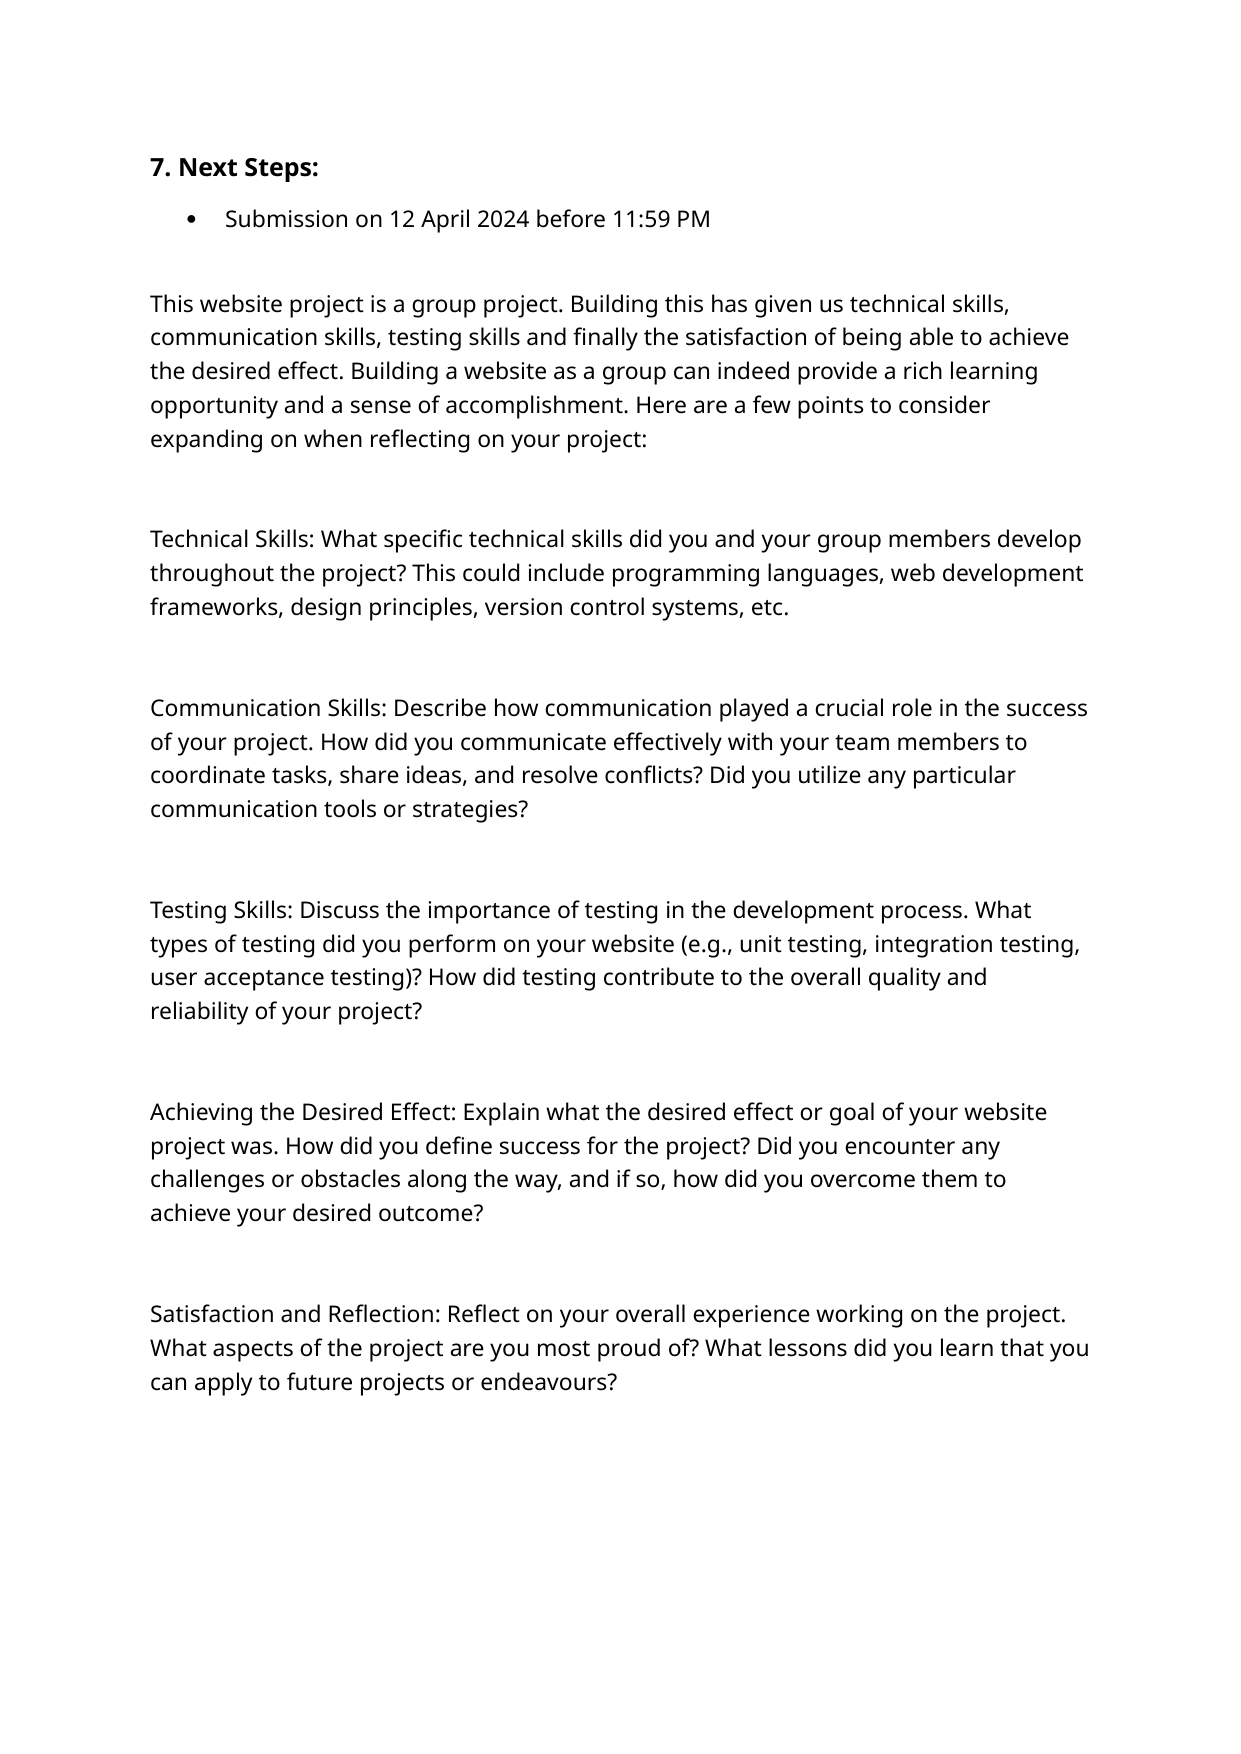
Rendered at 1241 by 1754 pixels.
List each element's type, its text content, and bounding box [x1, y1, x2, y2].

text Testing Skills: Discuss the importance of testing in the development process. What types of testing did you perform on your website (e.g., unit testing, integration testing, user acceptance testing)? How did testing contribute to the overall quality and reliability of your project? [150, 894, 1090, 1026]
text Satisfaction and Reflection: Reflect on your overall experience working on the project. What aspects of the project are you most proud of? What lessons did you learn that you can apply to future projects or endeavours? [150, 1298, 1090, 1397]
text 7. Next Steps: [150, 150, 1090, 184]
text Technical Skills: What specific technical skills did you and your group members develop throughout the project? This could include programming languages, web development frameworks, design principles, version control systems, etc. [150, 523, 1090, 622]
text This website project is a group project. Building this has given us technical skills, communication skills, testing skills and finally the satisfaction of being able to achieve the desired effect. Building a website as a group can indeed provide a rich learning opportunity and a sense of accomplishment. Here are a few points to consider expanding on when reflecting on your project: [150, 288, 1090, 454]
list Submission on 12 April 2024 before 11:59 PM [187, 203, 1090, 235]
text Achieving the Desired Effect: Explain what the desired effect or goal of your website project was. How did you define success for the project? Did you encounter any challenges or obstacles along the way, and if so, how did you overcome them to achieve your desired outcome? [150, 1096, 1090, 1228]
text Communication Skills: Describe how communication played a crucial role in the success of your project. How did you communicate effectively with your team members to coordinate tasks, share ideas, and resolve conflicts? Did you utilize any particular communication tools or strategies? [150, 692, 1090, 824]
